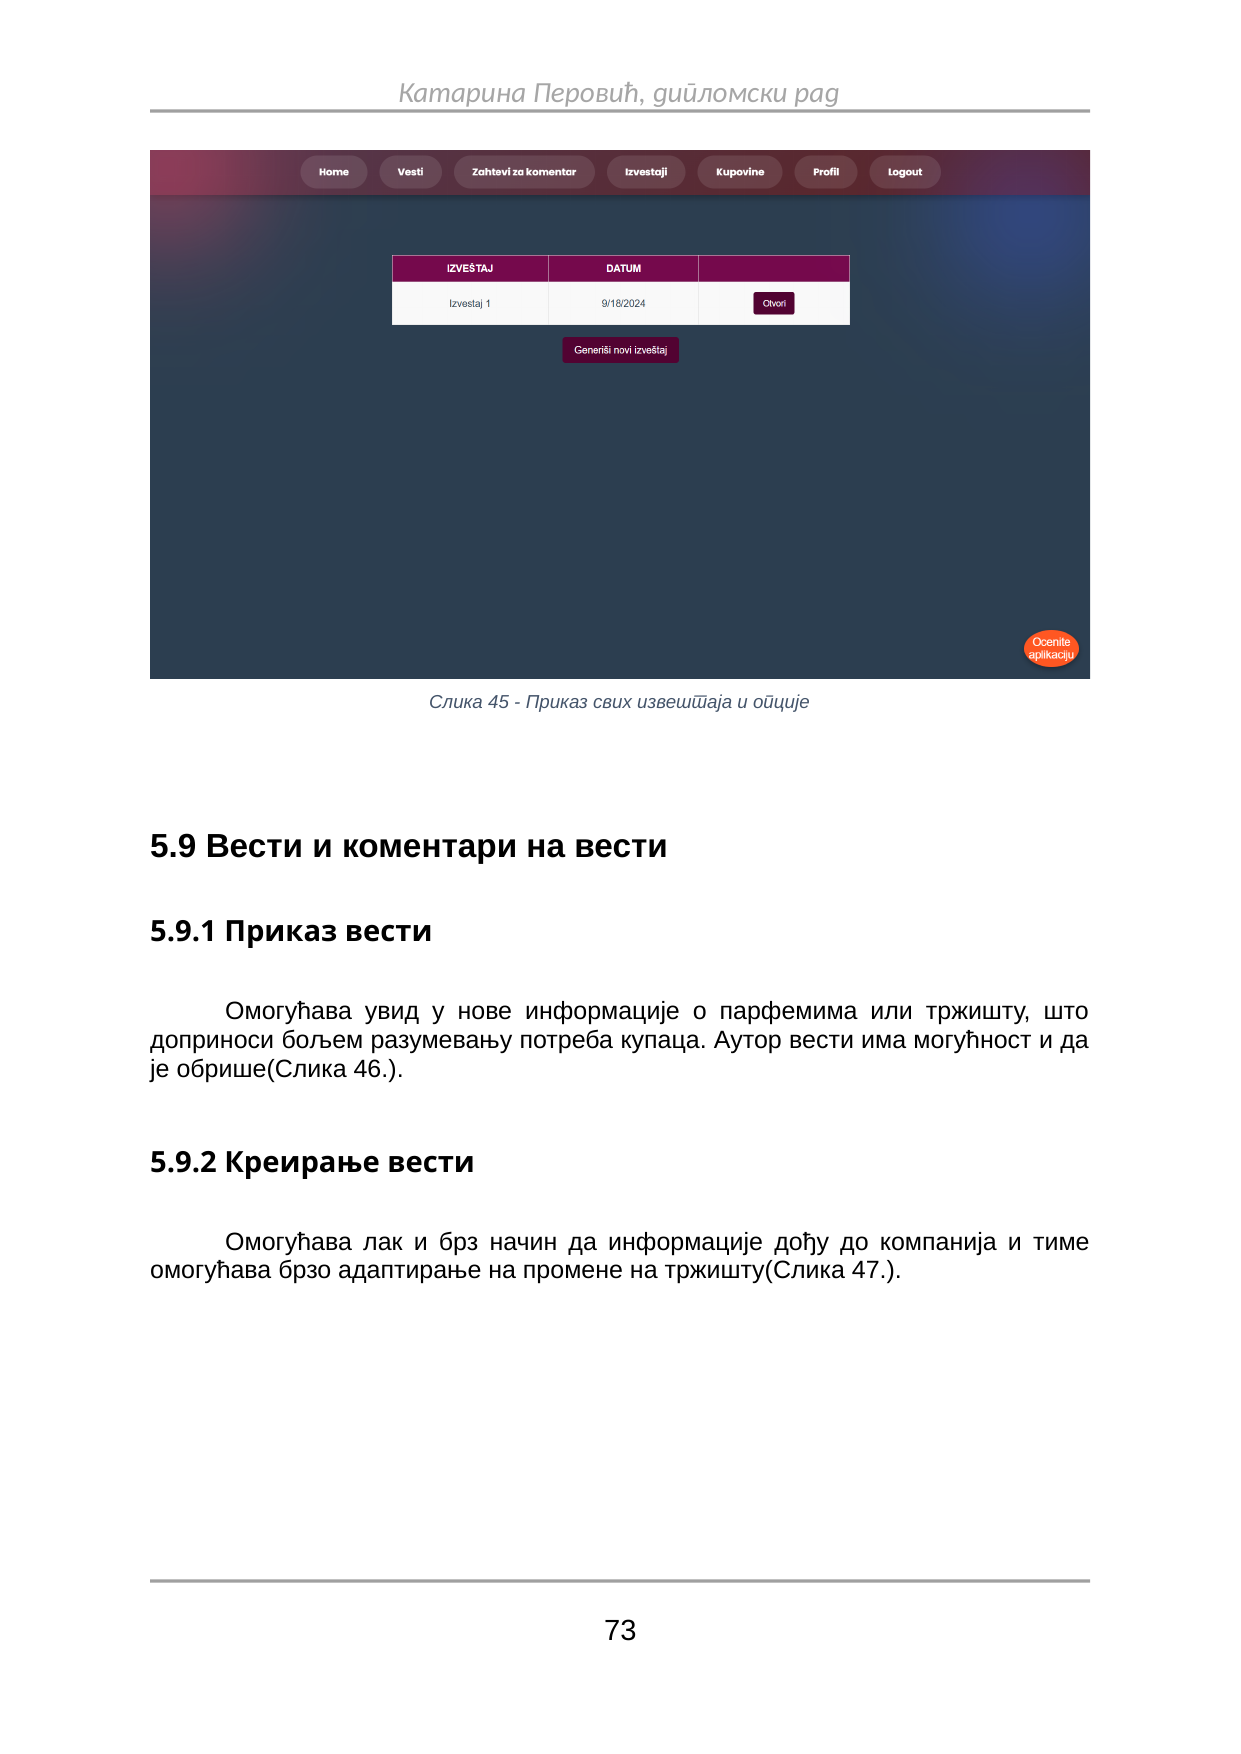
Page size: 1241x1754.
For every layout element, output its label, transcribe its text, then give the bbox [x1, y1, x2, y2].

subtitle 5.9 Вести и коментари на вести [150, 826, 1090, 864]
subtitle 5.9.1 Приказ вести [150, 910, 1090, 950]
picture [150, 150, 1091, 679]
subtitle 5.9.2 Креирање вести [150, 1141, 1090, 1181]
text Слика 45 - Приказ свих извештаја и опције [150, 691, 1090, 713]
text Омогућава увид у нове информације о парфемима или тржишту, што доприноси бољем разумевању потреба купаца. Аутор вести има могућност и да је обрише(Слика 46.). [150, 996, 1090, 1082]
text Омогућава лак и брз начин да информације дођу до компанија и тиме омогућава брзо адаптирање на промене на тржишту(Слика 47.). [150, 1227, 1090, 1284]
